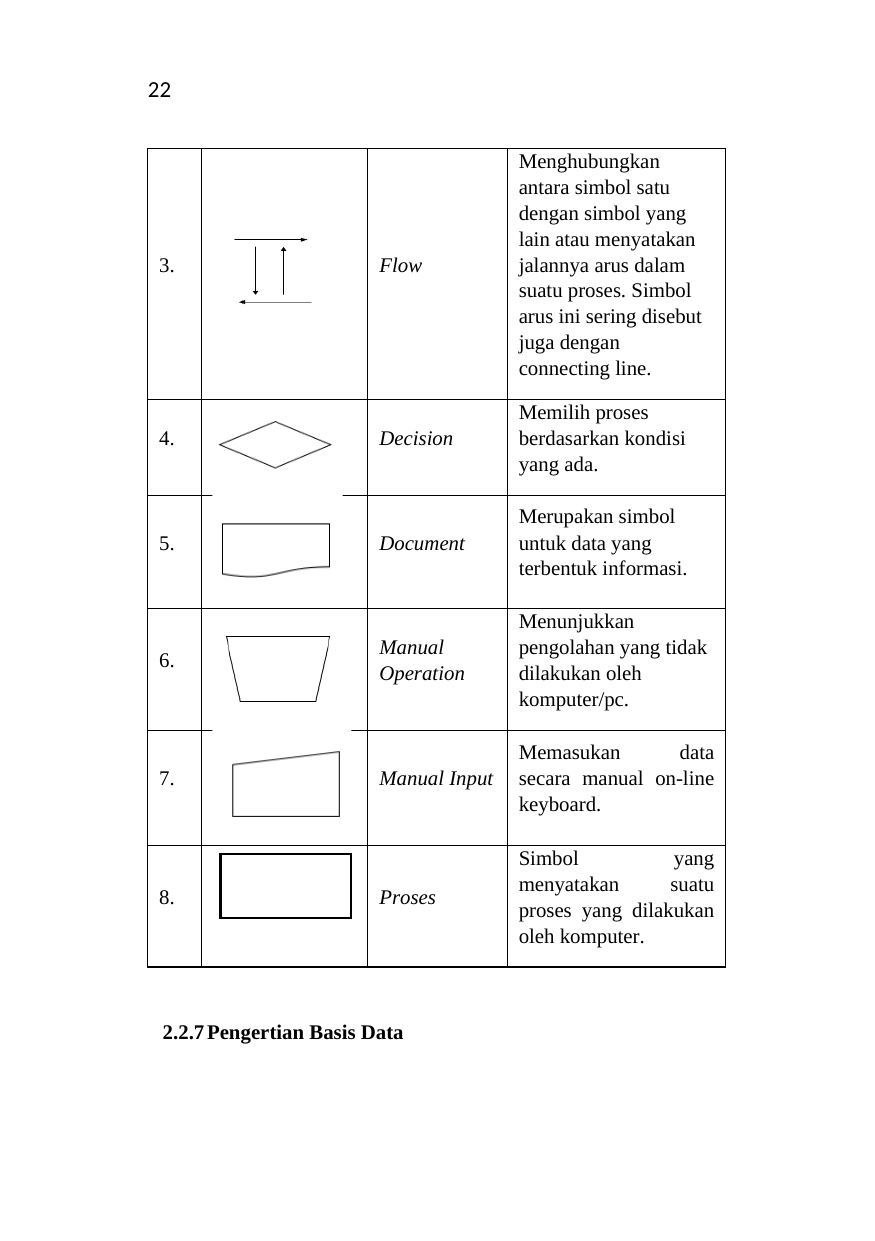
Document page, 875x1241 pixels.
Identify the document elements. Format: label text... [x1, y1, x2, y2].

table_cell 5. [148, 496, 201, 608]
table_cell [202, 400, 367, 495]
table_cell [202, 496, 367, 608]
table_cell Flow [368, 149, 507, 399]
table_cell 6. [148, 609, 201, 729]
table_cell Document [368, 496, 507, 608]
table_cell 7. [148, 731, 201, 845]
table_cell Memilih proses berdasarkan kondisi yang ada. [508, 400, 725, 495]
table_cell Menghubungkan antara simbol satu dengan simbol yang lain atau menyatakan jalannya arus dalam suatu proses. Simbol arus ini sering disebut juga dengan connecting line. [508, 149, 725, 399]
table_cell 3. [148, 149, 201, 399]
table_cell Manual Operation [368, 609, 507, 729]
table_cell [202, 149, 367, 399]
picture [212, 217, 338, 312]
picture [212, 730, 352, 826]
table_cell Proses [368, 846, 507, 966]
table_cell Simbol yang menyatakan suatu proses yang dilakukan oleh komputer. [508, 846, 725, 966]
picture [212, 495, 343, 590]
table_cell Merupakan simbol untuk data yang terbentuk informasi. [508, 496, 725, 608]
table_cell [202, 846, 367, 966]
table_cell Menunjukkan pengolahan yang tidak dilakukan oleh komputer/pc. [508, 609, 725, 729]
table_cell Decision [368, 400, 507, 495]
picture [212, 403, 341, 473]
table_cell [202, 731, 367, 845]
table_cell 8. [148, 846, 201, 966]
table_cell Manual Input [368, 731, 507, 845]
picture [212, 610, 345, 711]
table_cell 4. [148, 400, 201, 495]
text Pengertian Basis Data [162, 1020, 726, 1044]
table_cell Memasukan data secara manual on-line keyboard. [508, 731, 725, 845]
table_cell [202, 609, 367, 729]
